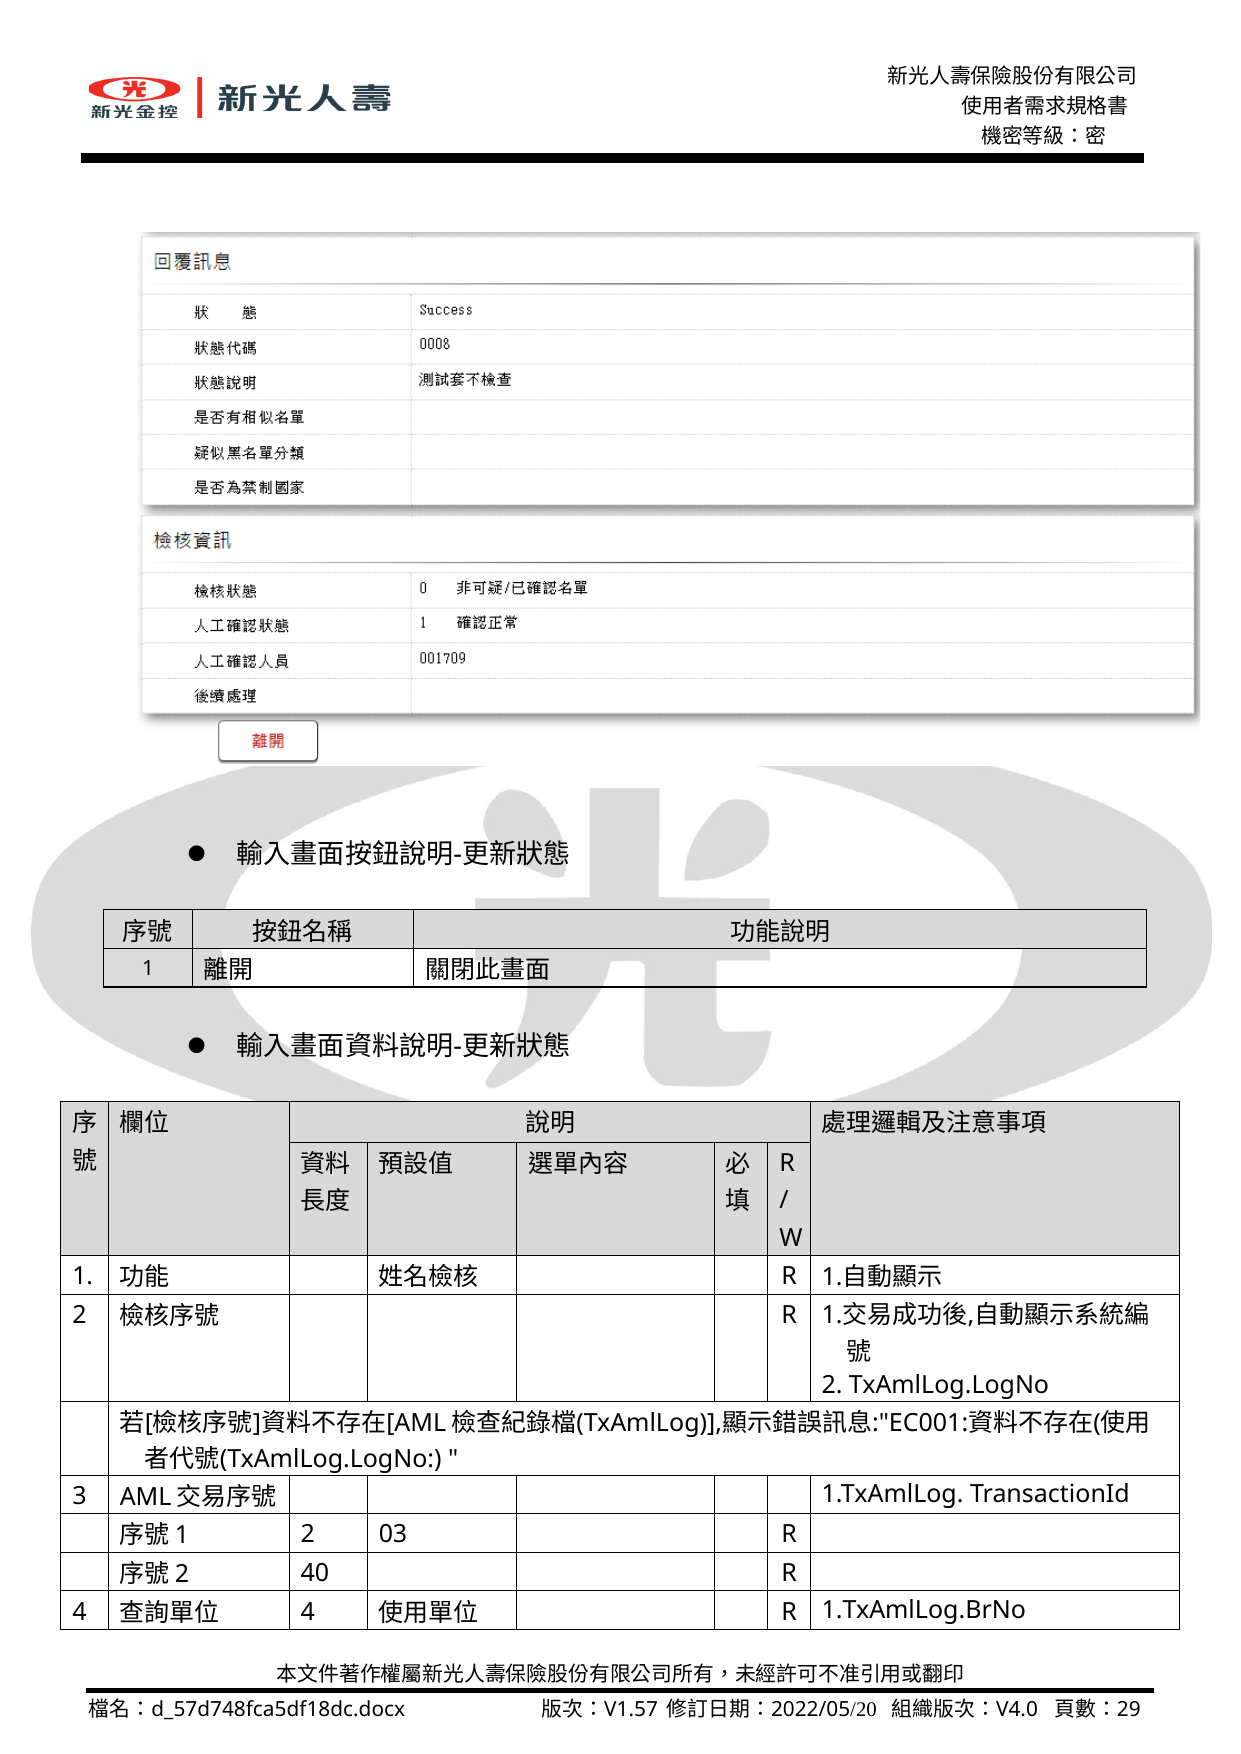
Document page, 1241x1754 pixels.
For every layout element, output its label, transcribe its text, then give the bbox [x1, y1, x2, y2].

table_cell 1.TxAmlLog. TransactionId [811, 1476, 1179, 1513]
table_cell 資料長度 [290, 1143, 367, 1255]
table_cell [368, 1295, 516, 1401]
picture [88, 61, 414, 118]
table_cell 40 [290, 1553, 367, 1590]
table_header 處理邏輯及注意事項 [811, 1102, 1179, 1255]
table_cell R [768, 1591, 810, 1629]
table_cell 3 [61, 1476, 108, 1513]
table_cell 4 [290, 1591, 367, 1629]
table_cell 使用單位 [368, 1591, 516, 1629]
list 輸入畫面資料說明-更新狀態 [186, 1024, 1152, 1064]
table_cell 檢核序號 [109, 1295, 289, 1401]
table_cell R [768, 1256, 810, 1294]
table_cell 查詢單位 [109, 1591, 289, 1629]
table_cell [517, 1514, 714, 1552]
table_header 序號 [61, 1102, 108, 1255]
table_cell [517, 1256, 714, 1294]
table_cell 離開 [193, 949, 413, 986]
table_cell [715, 1591, 767, 1629]
table_cell [290, 1295, 367, 1401]
table_cell [517, 1295, 714, 1401]
table_header 功能說明 [414, 910, 1146, 948]
table_cell 1.交易成功後,自動顯示系統編號 2. TxAmlLog.LogNo [811, 1295, 1179, 1401]
table_cell [61, 1514, 108, 1552]
table_cell [768, 1476, 810, 1513]
table_cell [715, 1514, 767, 1552]
table_cell [715, 1553, 767, 1590]
table_header 按鈕名稱 [193, 910, 413, 948]
table_cell 功能 [109, 1256, 289, 1294]
table_cell 1 [104, 949, 192, 986]
table_cell [517, 1476, 714, 1513]
table_cell 03 [368, 1514, 516, 1552]
table_cell 姓名檢核 [368, 1256, 516, 1294]
table_cell R [768, 1514, 810, 1552]
table_cell [517, 1591, 714, 1629]
table_cell [811, 1514, 1179, 1552]
table_cell R/W [768, 1143, 810, 1255]
table_cell 1.TxAmlLog.BrNo [811, 1591, 1179, 1629]
table_cell R [768, 1553, 810, 1590]
table_cell 預設值 [368, 1143, 516, 1255]
picture [25, 232, 1215, 1166]
table_cell [715, 1295, 767, 1401]
table_cell 關閉此畫面 [414, 949, 1146, 986]
table_cell 2 [61, 1295, 108, 1401]
table_cell R [768, 1295, 810, 1401]
table_cell 選單內容 [517, 1143, 714, 1255]
table_cell 2 [290, 1514, 367, 1552]
table_cell 必填 [715, 1143, 767, 1255]
table_cell [368, 1553, 516, 1590]
table_cell 4 [61, 1591, 108, 1629]
table_header 說明 [290, 1102, 810, 1142]
table_cell [517, 1553, 714, 1590]
table_header 欄位 [109, 1102, 289, 1255]
table_cell 1. [61, 1256, 108, 1294]
table_cell 1.自動顯示 [811, 1256, 1179, 1294]
table_header 序號 [104, 910, 192, 948]
table_cell 序號1 [109, 1514, 289, 1552]
table_cell [61, 1402, 108, 1475]
table_cell [290, 1256, 367, 1294]
table_cell [715, 1256, 767, 1294]
table_cell AML交易序號 [109, 1476, 289, 1513]
table_cell 若[檢核序號]資料不存在[AML檢查紀錄檔(TxAmlLog)],顯示錯誤訊息:"EC001:資料不存在(使用者代號(TxAmlLog.LogNo:) " [109, 1402, 1179, 1475]
table_cell [290, 1476, 367, 1513]
table_cell [811, 1553, 1179, 1590]
table_cell [368, 1476, 516, 1513]
table_cell [715, 1476, 767, 1513]
list 輸入畫面按鈕說明-更新狀態 [186, 832, 1152, 872]
table_cell 序號2 [109, 1553, 289, 1590]
table_cell [61, 1553, 108, 1590]
